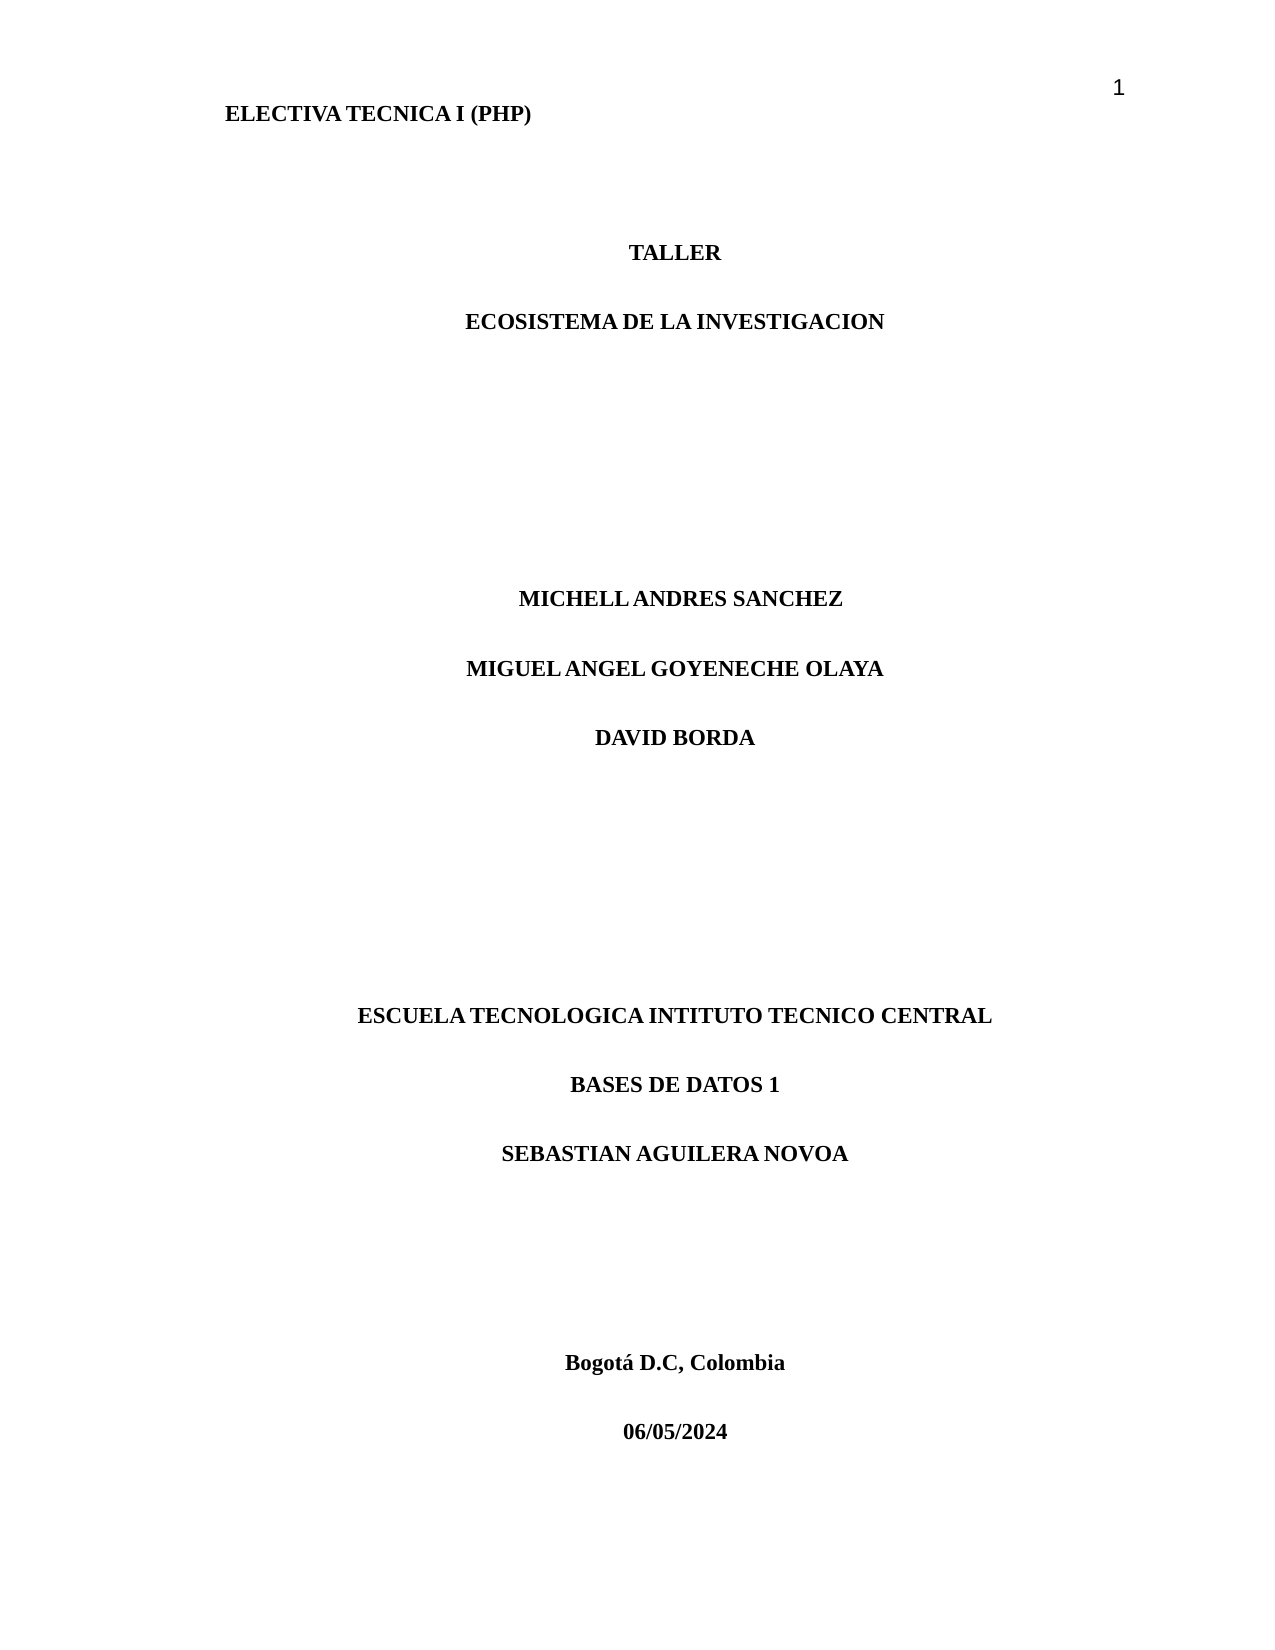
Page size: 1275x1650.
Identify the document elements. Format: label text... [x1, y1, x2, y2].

text SEBASTIAN AGUILERA NOVOA [150, 1140, 1125, 1167]
text BASES DE DATOS 1 [150, 1071, 1125, 1097]
text TALLER [150, 238, 1125, 265]
text 06/05/2024 [150, 1418, 1125, 1444]
text DAVID BORDA [150, 724, 1125, 751]
text ECOSISTEMA DE LA INVESTIGACION [150, 308, 1125, 334]
text ESCUELA TECNOLOGICA INTITUTO TECNICO CENTRAL [151, 1002, 1125, 1028]
text MIGUEL ANGEL GOYENECHE OLAYA [150, 655, 1125, 681]
text Bogotá D.C, Colombia [150, 1348, 1125, 1375]
text MICHELL ANDRES SANCHEZ [445, 585, 1125, 612]
